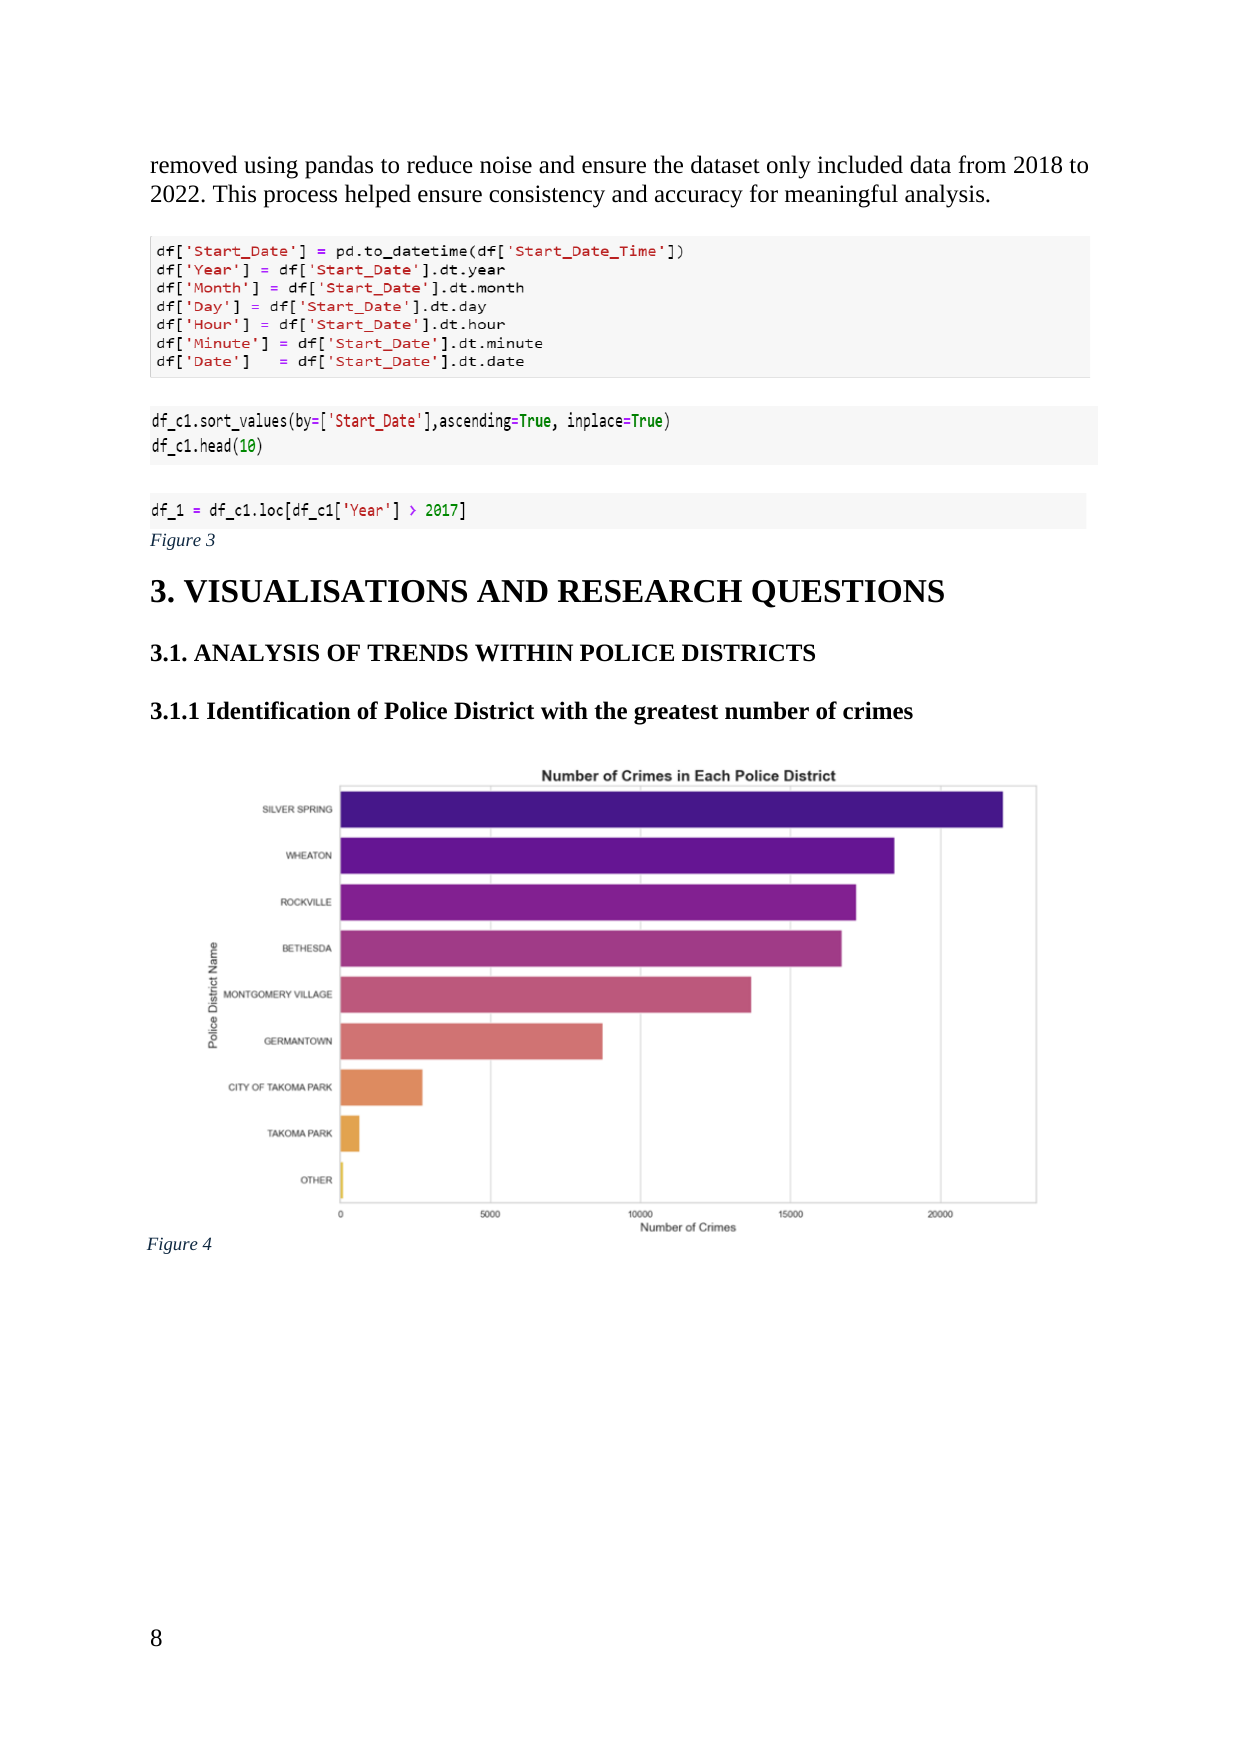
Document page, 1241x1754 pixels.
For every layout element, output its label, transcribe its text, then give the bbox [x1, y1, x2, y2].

picture [190, 768, 1044, 1243]
text 3.1. ANALYSIS OF TRENDS WITHIN POLICE DISTRICTS [150, 638, 1090, 667]
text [150, 150, 1090, 207]
text 3.1.1 Identification of Police District with the greatest number of crimes [150, 696, 1090, 725]
text 3. VISUALISATIONS AND RESEARCH QUESTIONS [150, 571, 1090, 610]
picture [150, 406, 1098, 465]
picture [150, 236, 1091, 378]
picture [150, 493, 1087, 529]
